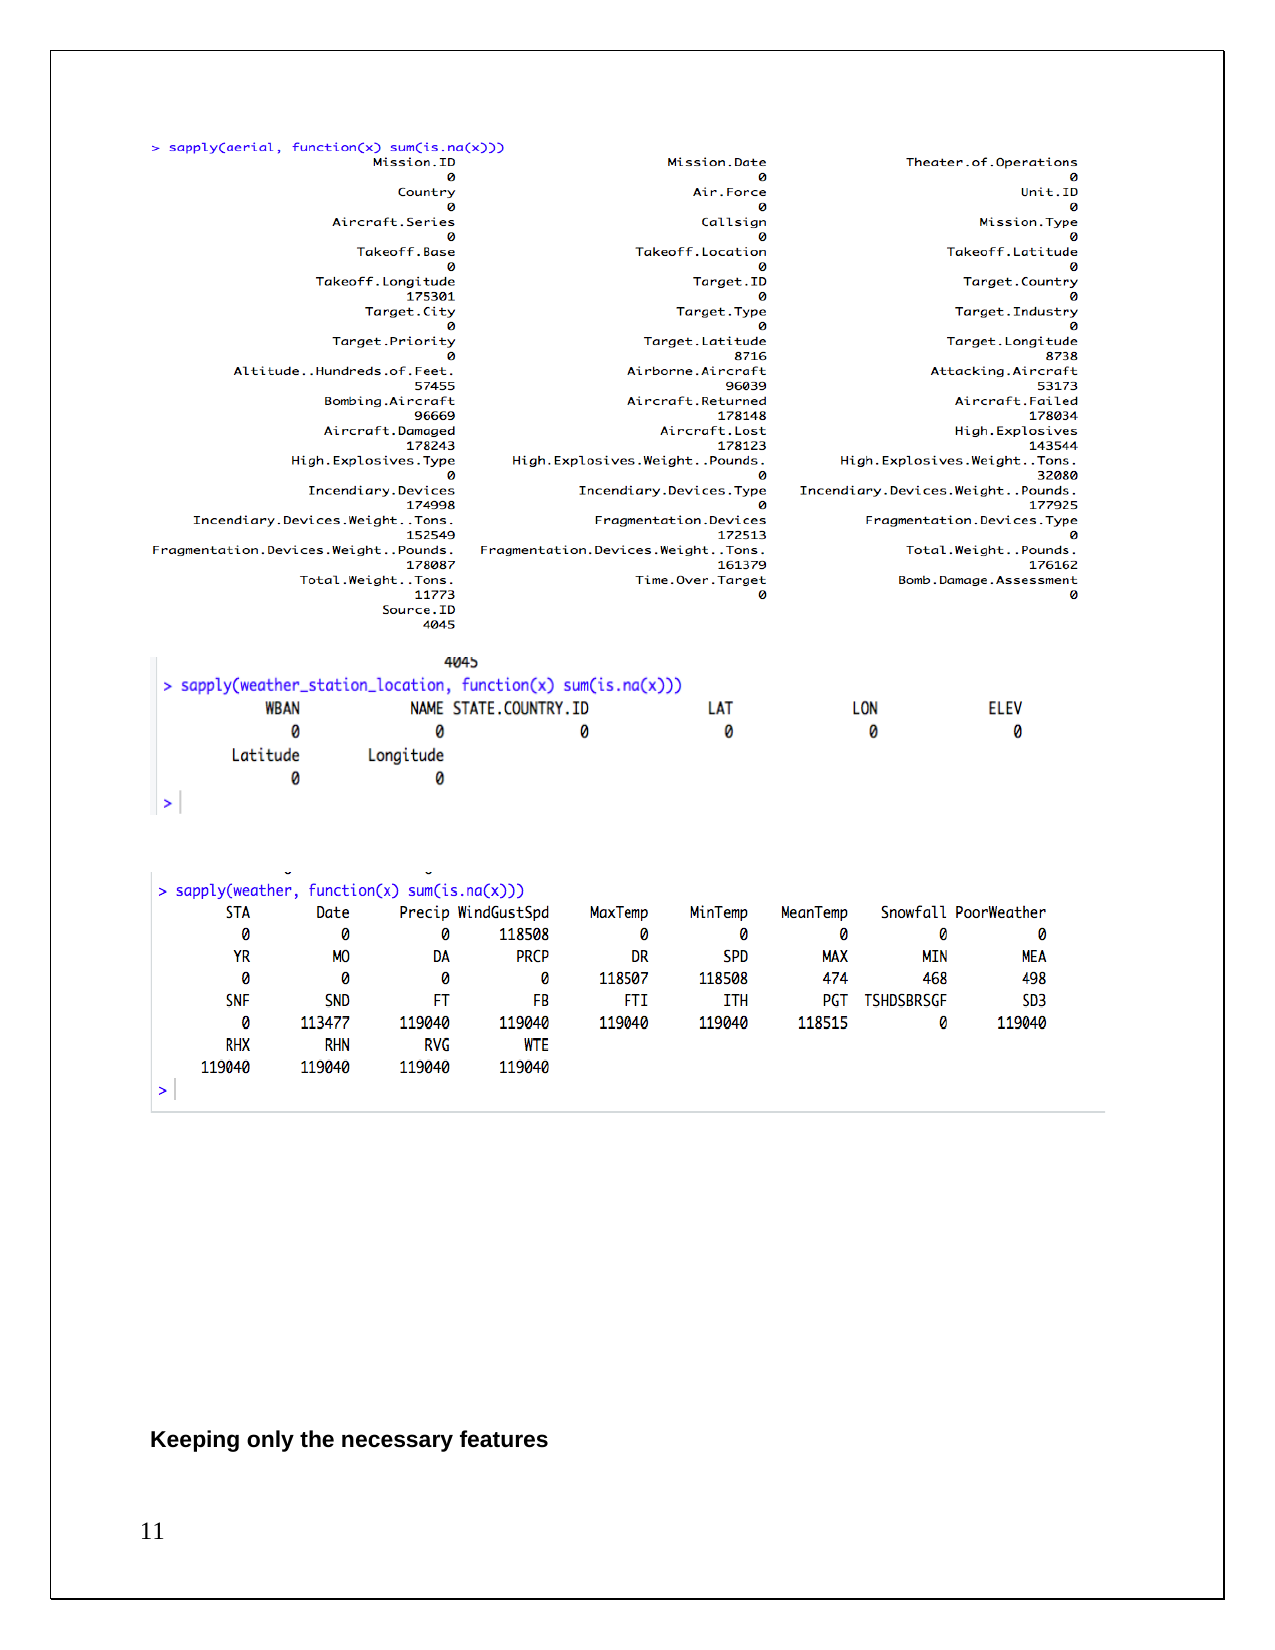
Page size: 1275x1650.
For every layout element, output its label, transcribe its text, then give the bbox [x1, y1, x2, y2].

picture [150, 657, 1107, 815]
text Keeping only the necessary features [150, 1426, 1129, 1453]
picture [150, 139, 1106, 629]
picture [150, 872, 1105, 1113]
